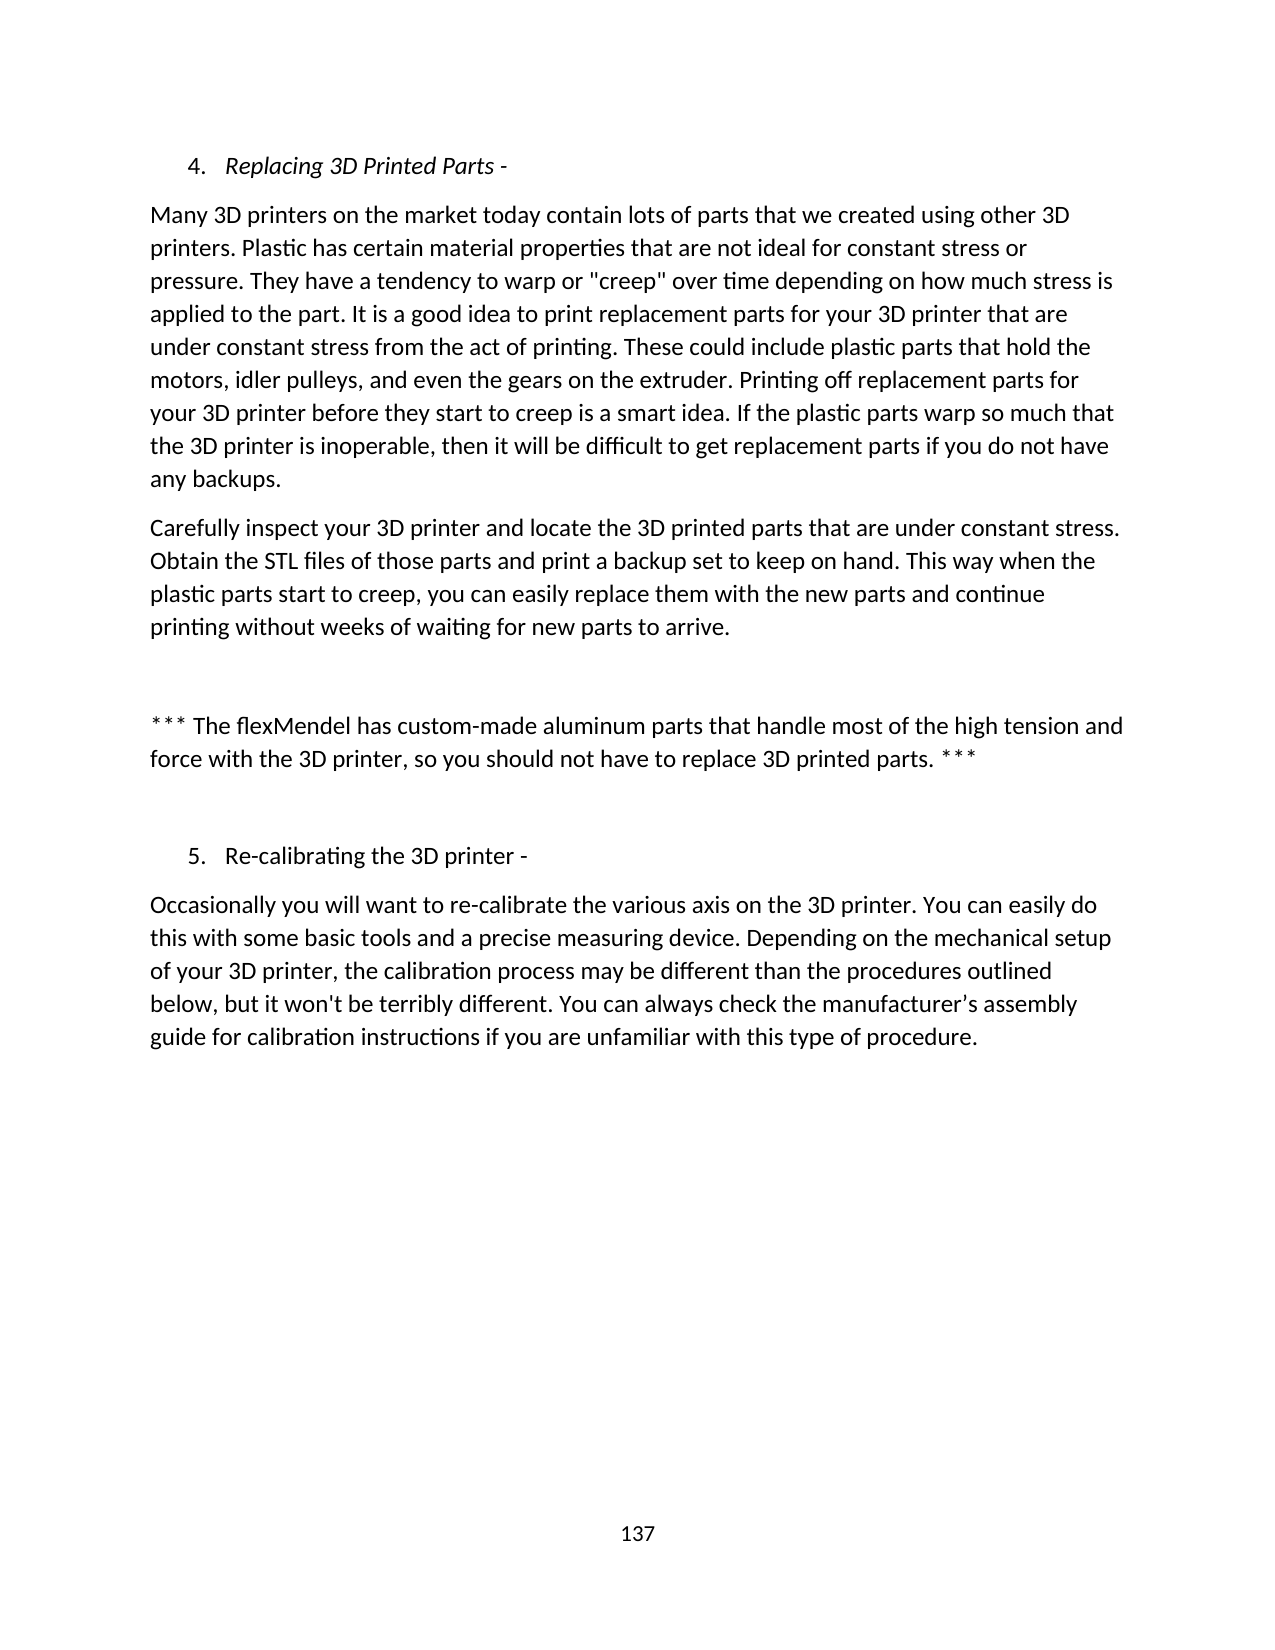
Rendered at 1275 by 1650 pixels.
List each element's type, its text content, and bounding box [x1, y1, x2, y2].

text Many 3D printers on the market today contain lots of parts that we created using other 3D printers. Plastic has certain material properties that are not ideal for constant stress or pressure. They have a tendency to warp or "creep" over time depending on how much stress is applied to the part. It is a good idea to print replacement parts for your 3D printer that are under constant stress from the act of printing. These could include plastic parts that hold the motors, idler pulleys, and even the gears on the extruder. Printing off replacement parts for your 3D printer before they start to creep is a smart idea. If the plastic parts warp so much that the 3D printer is inoperable, then it will be difficult to get replacement parts if you do not have any backups. [150, 199, 1125, 493]
text Carefully inspect your 3D printer and locate the 3D printed parts that are under constant stress. Obtain the STL files of those parts and print a backup set to keep on hand. This way when the plastic parts start to creep, you can easily replace them with the new parts and continue printing without weeks of waiting for new parts to arrive. [150, 512, 1125, 642]
text *** The flexMendel has custom-made aluminum parts that handle most of the high tension and force with the 3D printer, so you should not have to replace 3D printed parts. *** [150, 710, 1125, 774]
list Re-calibrating the 3D printer - [187, 840, 1125, 870]
list Replacing 3D Printed Parts - [187, 150, 1125, 181]
text Occasionally you will want to re-calibrate the various axis on the 3D printer. You can easily do this with some basic tools and a precise measuring device. Depending on the mechanical setup of your 3D printer, the calibration process may be different than the procedures outlined below, but it won't be terribly different. You can always check the manufacturer’s assembly guide for calibration instructions if you are unfamiliar with this type of procedure. [150, 889, 1125, 1052]
